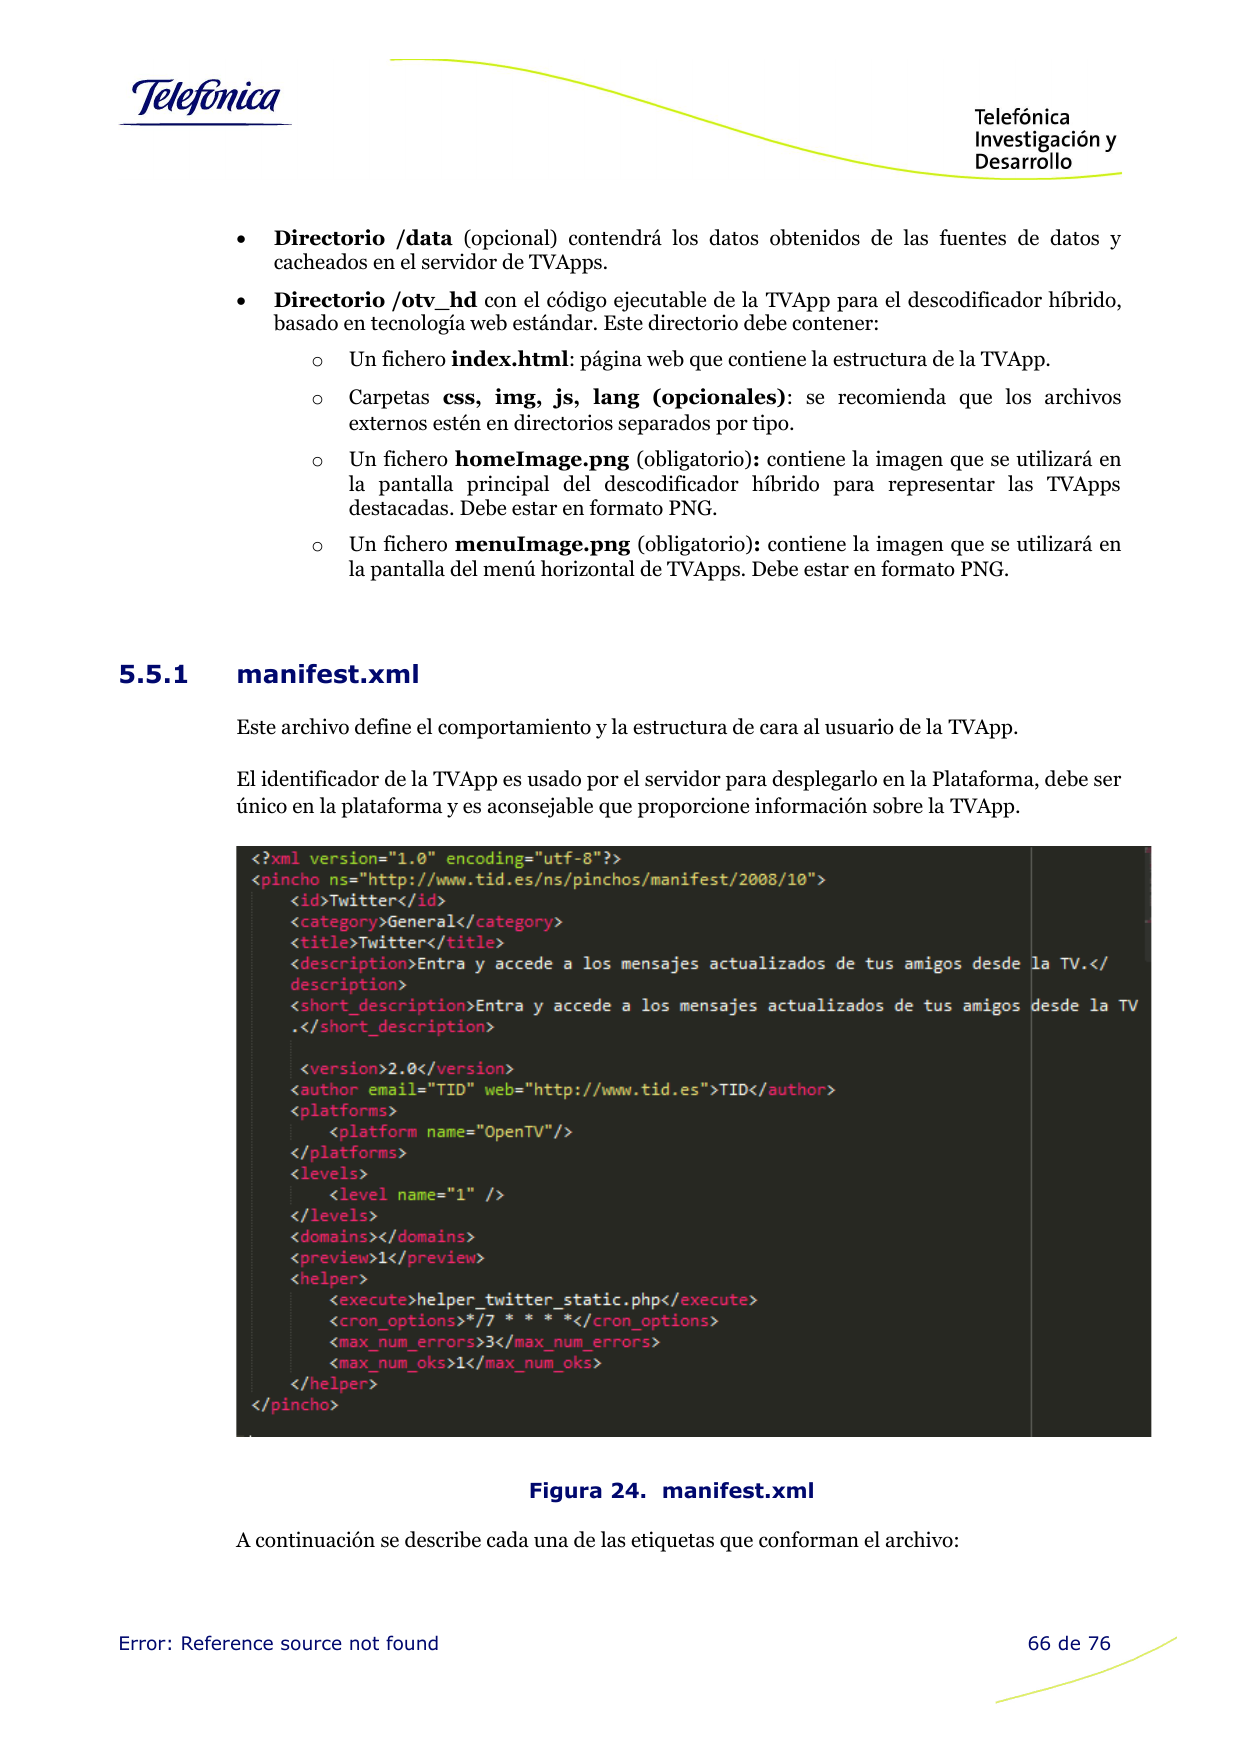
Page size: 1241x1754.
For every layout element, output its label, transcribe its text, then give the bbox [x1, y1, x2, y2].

list Un fichero index.html: página web que contiene la estructura de la TVApp. [311, 348, 1122, 373]
text A continuación se describe cada una de las etiquetas que conforman el archivo: [236, 1528, 1122, 1552]
text El identificador de la TVApp es usado por el servidor para desplegarlo en la Plataforma, debe ser único en la plataforma y es aconsejable que proporcione información sobre la TVApp. [236, 767, 1122, 818]
picture [995, 1592, 1177, 1720]
list Un fichero menuImage.png (obligatorio): contiene la imagen que se utilizará en la pantalla del menú horizontal de TVApps. Debe estar en formato PNG. [311, 532, 1122, 581]
text manifest.xml [281, 1478, 1122, 1503]
list Un fichero homeImage.png (obligatorio): contiene la imagen que se utilizará en la pantalla principal del descodificador híbrido para representar las TVApps destacadas. Debe estar en formato PNG. [311, 447, 1122, 520]
text manifest.xml [118, 659, 1122, 690]
list Directorio /data (opcional) contendrá los datos obtenidos de las fuentes de datos y cacheados en el servidor de TVApps. [236, 224, 1122, 274]
picture [236, 846, 1152, 1437]
list Carpetas css, img, js, lang (opcionales): se recomienda que los archivos externos estén en directorios separados por tipo. [311, 386, 1122, 434]
text Este archivo define el comportamiento y la estructura de cara al usuario de la TVApp. [236, 715, 1122, 739]
picture [118, 59, 1123, 180]
list Directorio /otv_hd con el código ejecutable de la TVApp para el descodificador híbrido, basado en tecnología web estándar. Este directorio debe contener: [236, 286, 1122, 335]
